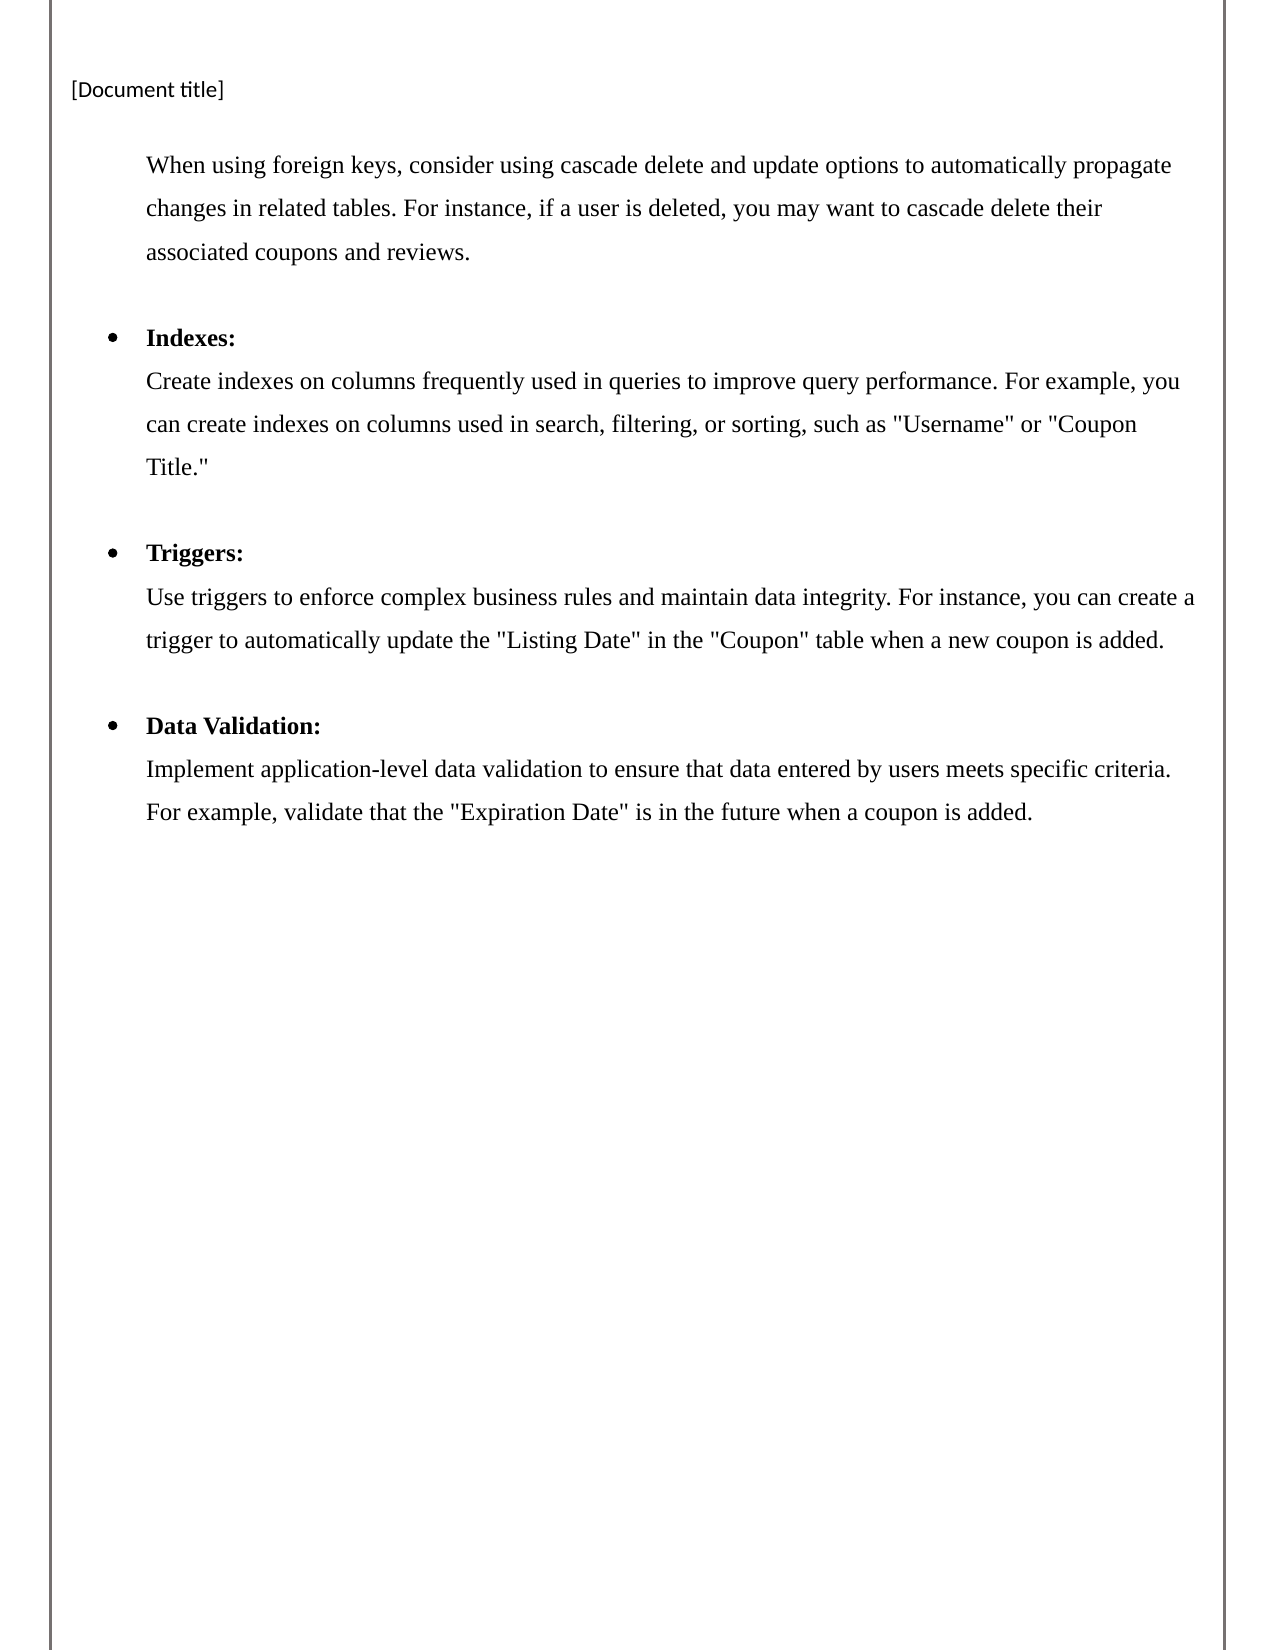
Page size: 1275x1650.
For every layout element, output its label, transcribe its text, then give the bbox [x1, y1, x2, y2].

list Create indexes on columns frequently used in queries to improve query performance. For example, you can create indexes on columns used in search, filtering, or sorting, such as "Username" or "Coupon Title." [146, 366, 1200, 481]
list Triggers: [108, 538, 1200, 567]
list Implement application-level data validation to ensure that data entered by users meets specific criteria. For example, validate that the "Expiration Date" is in the future when a coupon is added. [146, 754, 1200, 826]
list Use triggers to enforce complex business rules and maintain data integrity. For instance, you can create a trigger to automatically update the "Listing Date" in the "Coupon" table when a new coupon is added. [146, 582, 1200, 653]
list Data Validation: [108, 711, 1200, 740]
list When using foreign keys, consider using cascade delete and update options to automatically propagate changes in related tables. For instance, if a user is deleted, you may want to cascade delete their associated coupons and reviews. [146, 150, 1200, 265]
list Indexes: [108, 323, 1200, 352]
